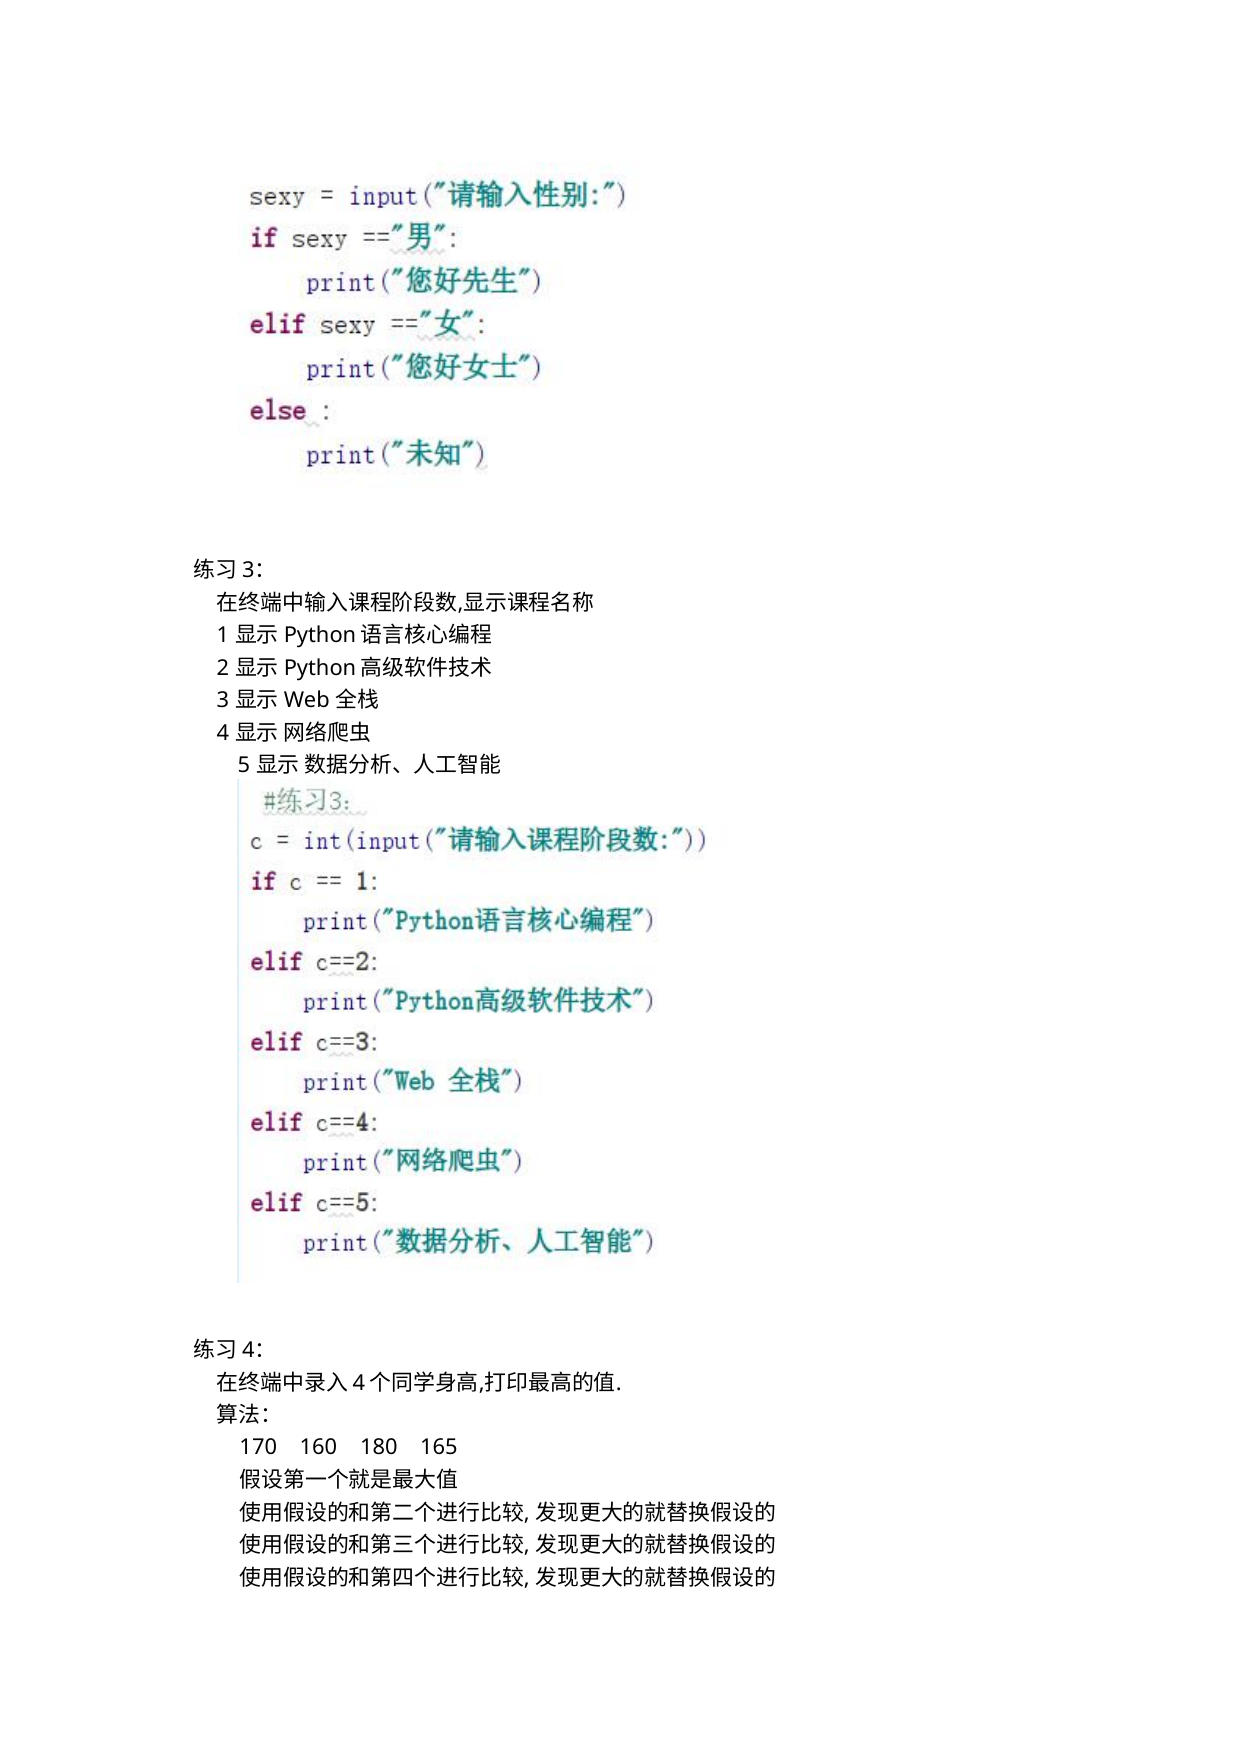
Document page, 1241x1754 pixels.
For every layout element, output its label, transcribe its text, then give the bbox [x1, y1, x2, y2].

text 使用假设的和第三个进行比较, 发现更大的就替换假设的 [194, 1527, 1090, 1559]
text 假设第一个就是最大值 [194, 1462, 1090, 1494]
text 使用假设的和第四个进行比较, 发现更大的就替换假设的 [194, 1559, 1090, 1592]
text 在终端中输入课程阶段数,显示课程名称 [194, 584, 1090, 617]
text 2 显示 Python高级软件技术 [194, 649, 1090, 682]
text 在终端中录入4个同学身高,打印最高的值. [194, 1364, 1090, 1397]
text 练习3： [194, 552, 1090, 584]
text 练习4： [194, 1332, 1090, 1364]
text 4 显示 网络爬虫 [194, 714, 1090, 747]
text 算法： [194, 1397, 1090, 1429]
text 使用假设的和第二个进行比较, 发现更大的就替换假设的 [194, 1494, 1090, 1527]
text 3 显示 Web 全栈 [194, 682, 1090, 714]
text 5 显示 数据分析、人工智能 [194, 747, 1090, 779]
picture [237, 779, 734, 1283]
picture [237, 162, 664, 517]
text 1 显示 Python语言核心编程 [194, 617, 1090, 649]
text 170 160 180 165 [194, 1429, 1090, 1462]
